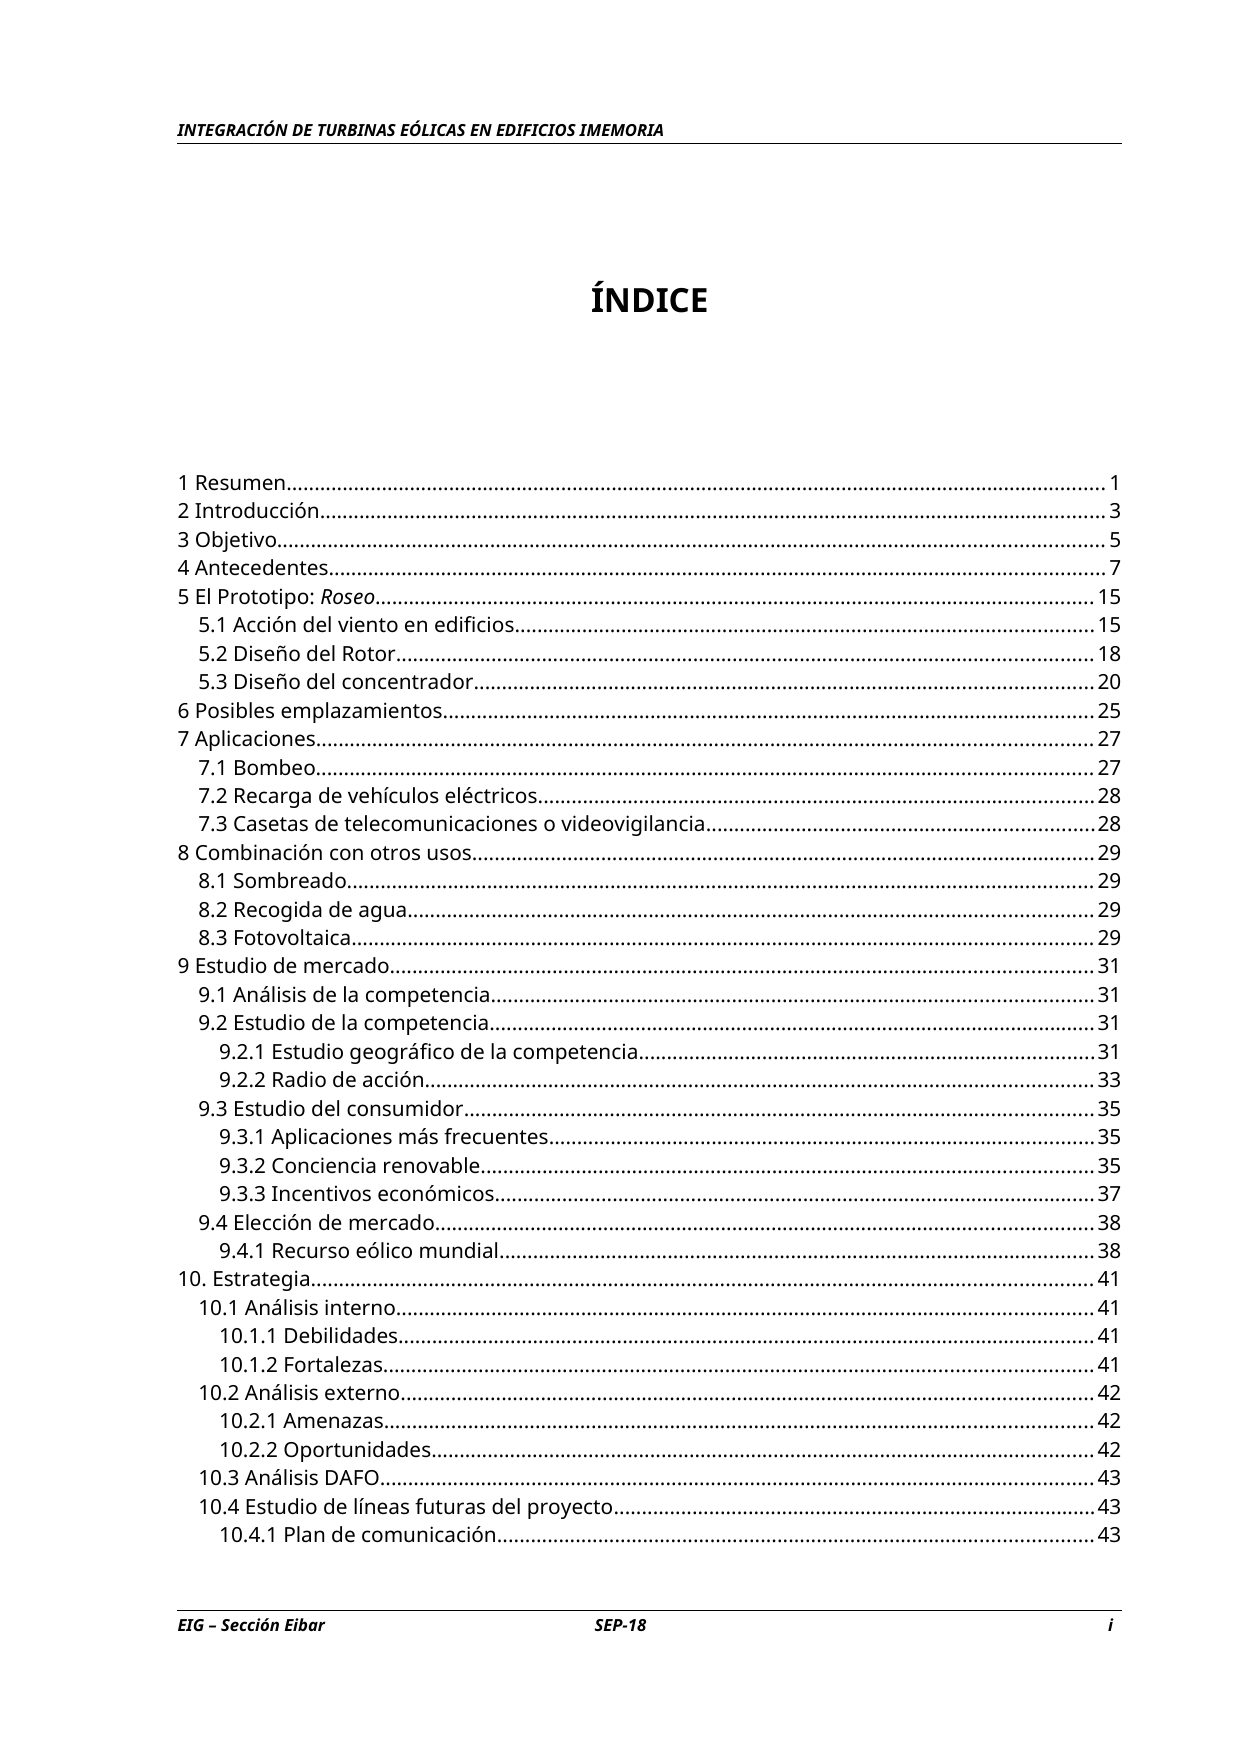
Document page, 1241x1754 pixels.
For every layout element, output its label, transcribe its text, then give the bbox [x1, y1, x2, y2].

list ÍNDICE [177, 277, 1122, 323]
